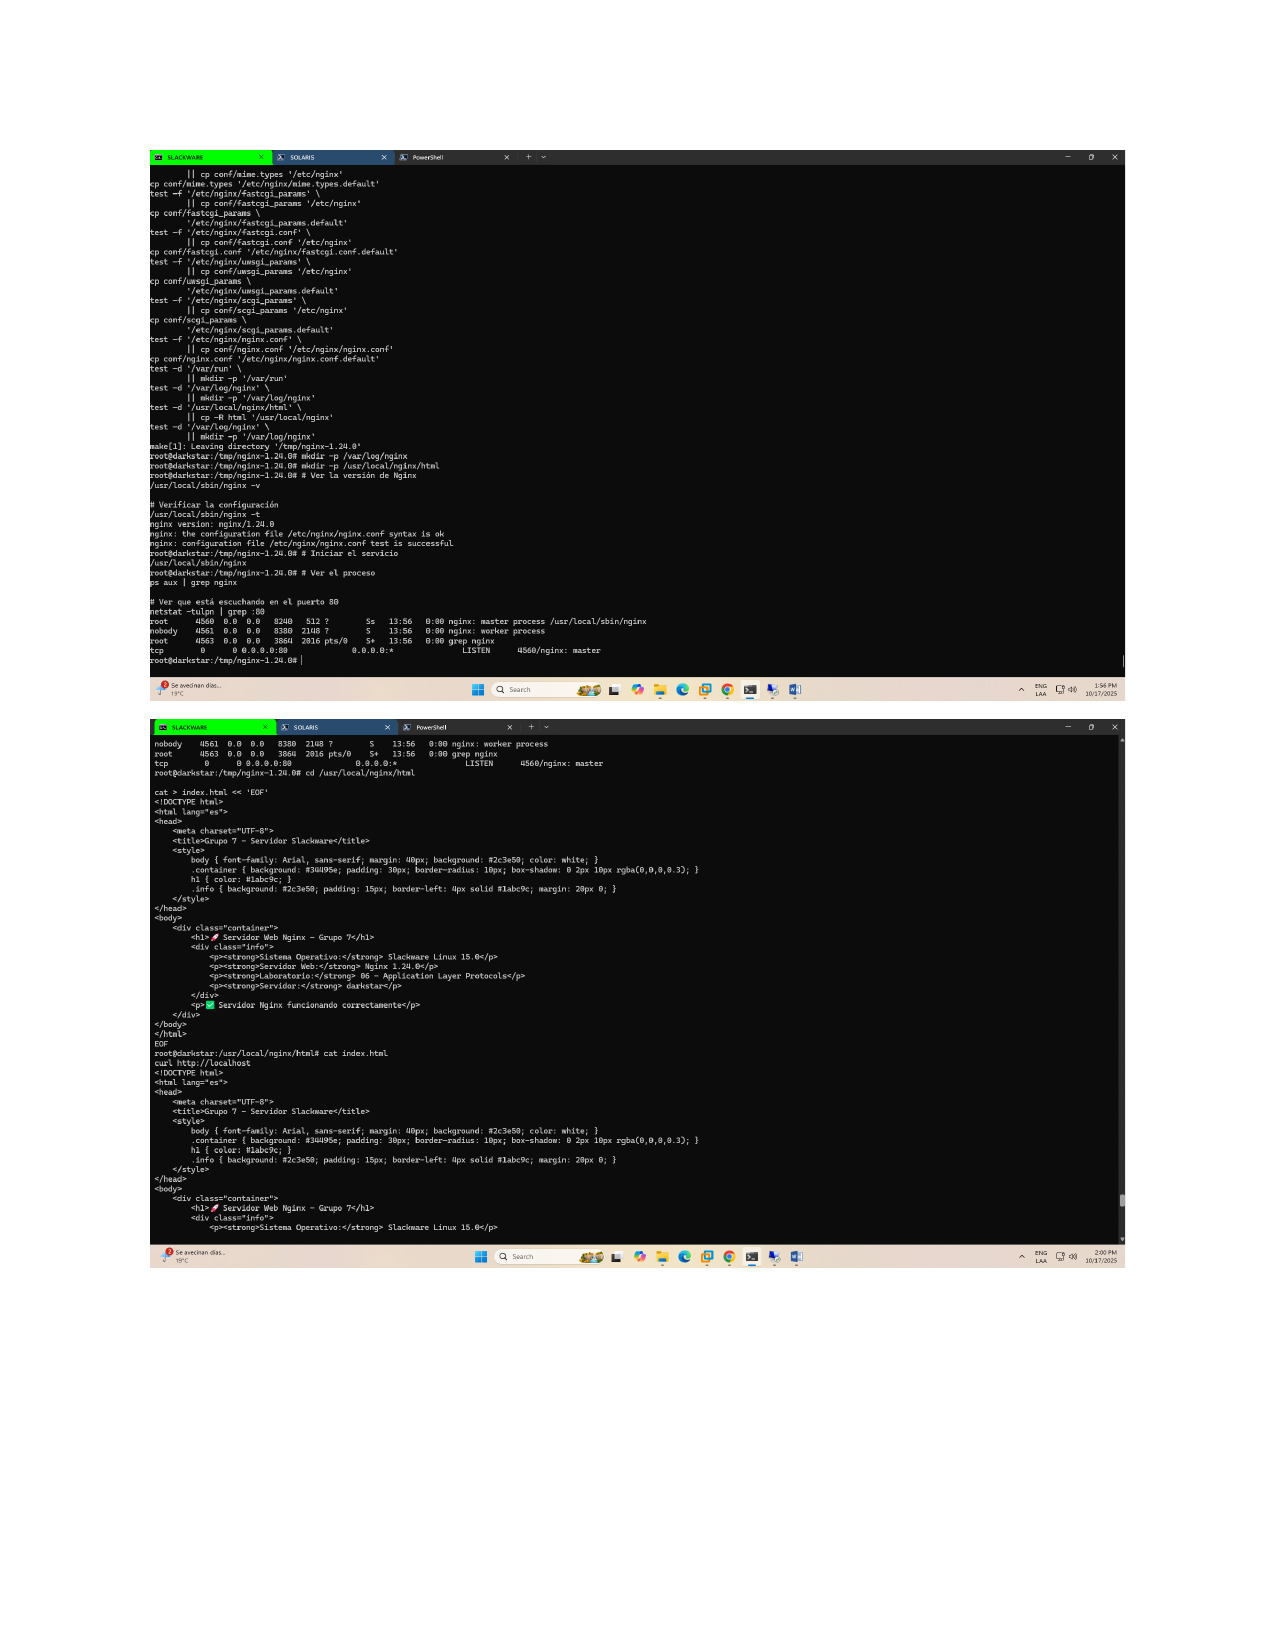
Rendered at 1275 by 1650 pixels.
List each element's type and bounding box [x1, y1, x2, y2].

picture [150, 719, 1125, 1268]
picture [150, 150, 1125, 701]
